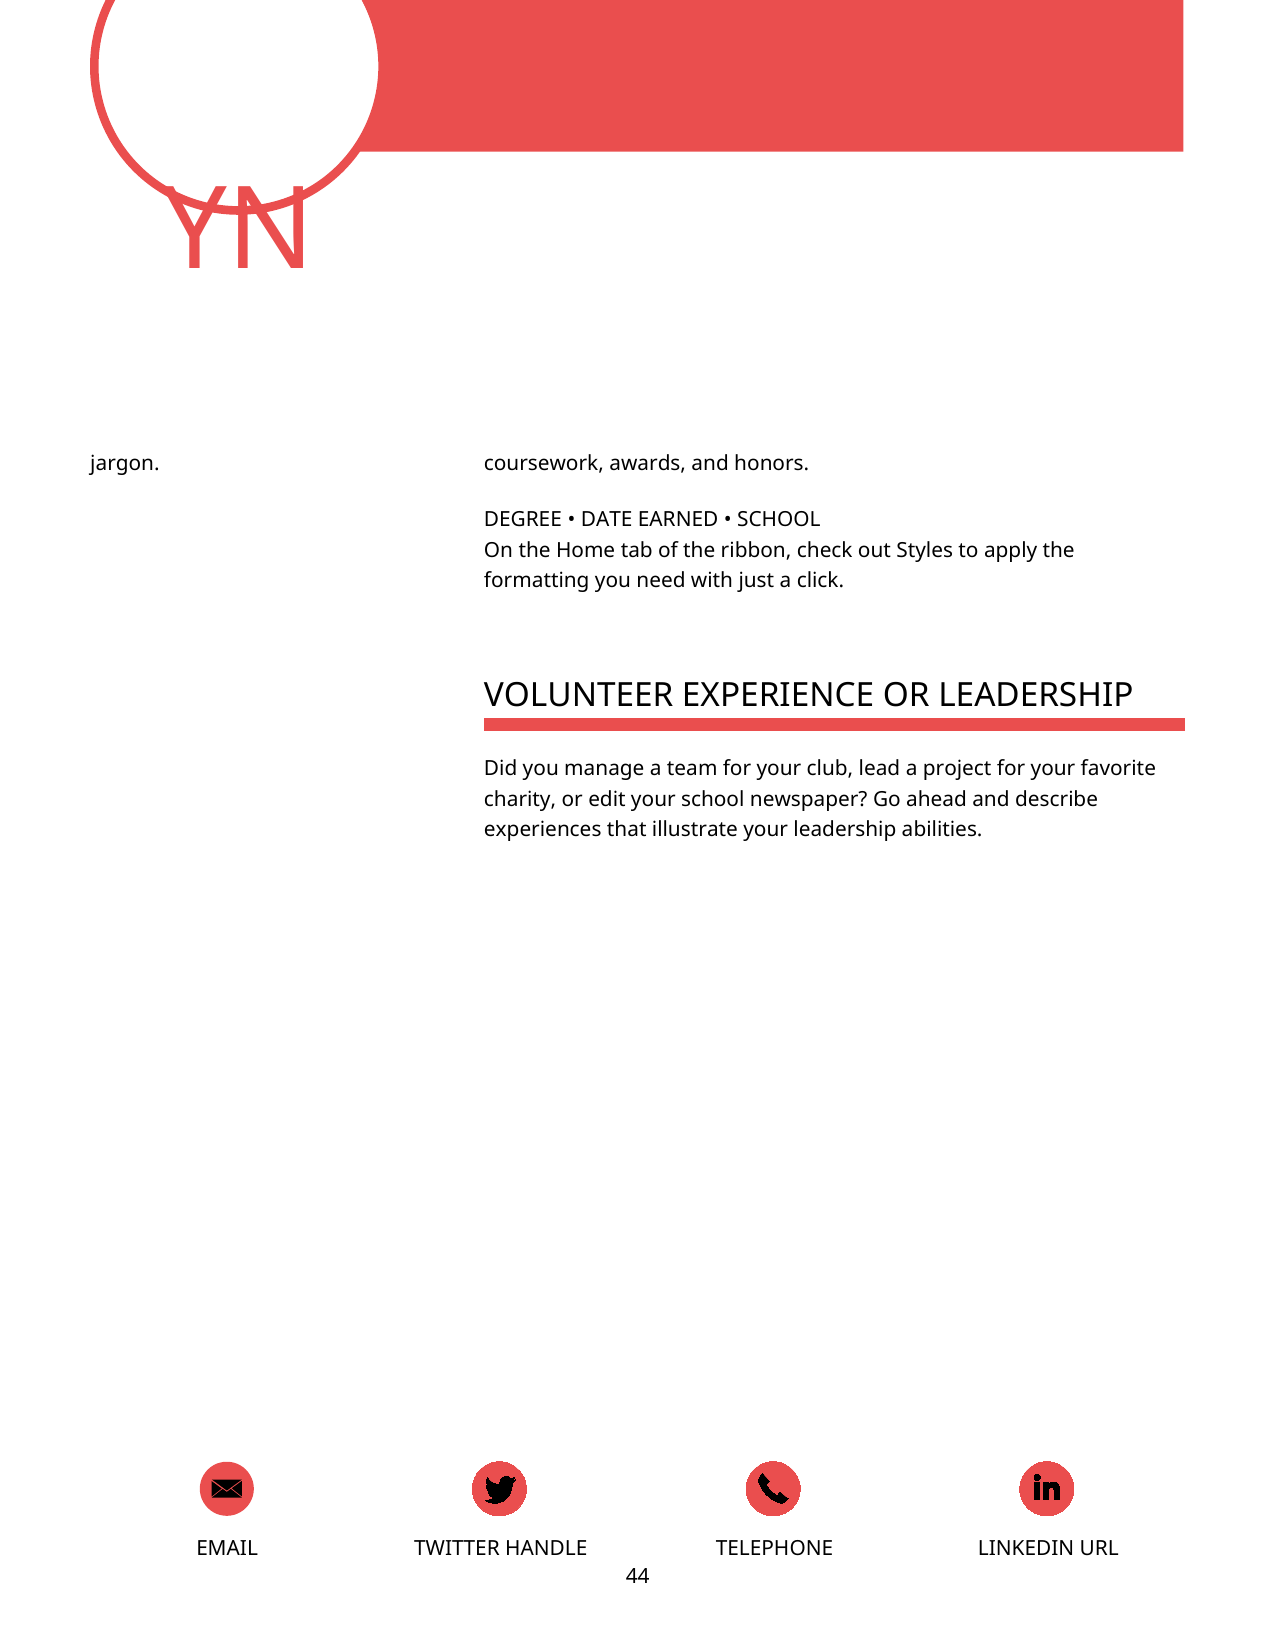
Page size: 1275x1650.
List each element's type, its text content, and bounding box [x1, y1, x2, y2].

table_header • • • • • • • • [484, 731, 1185, 845]
table_header [90, 396, 484, 845]
table_header • • • • • • • • [484, 396, 1185, 718]
